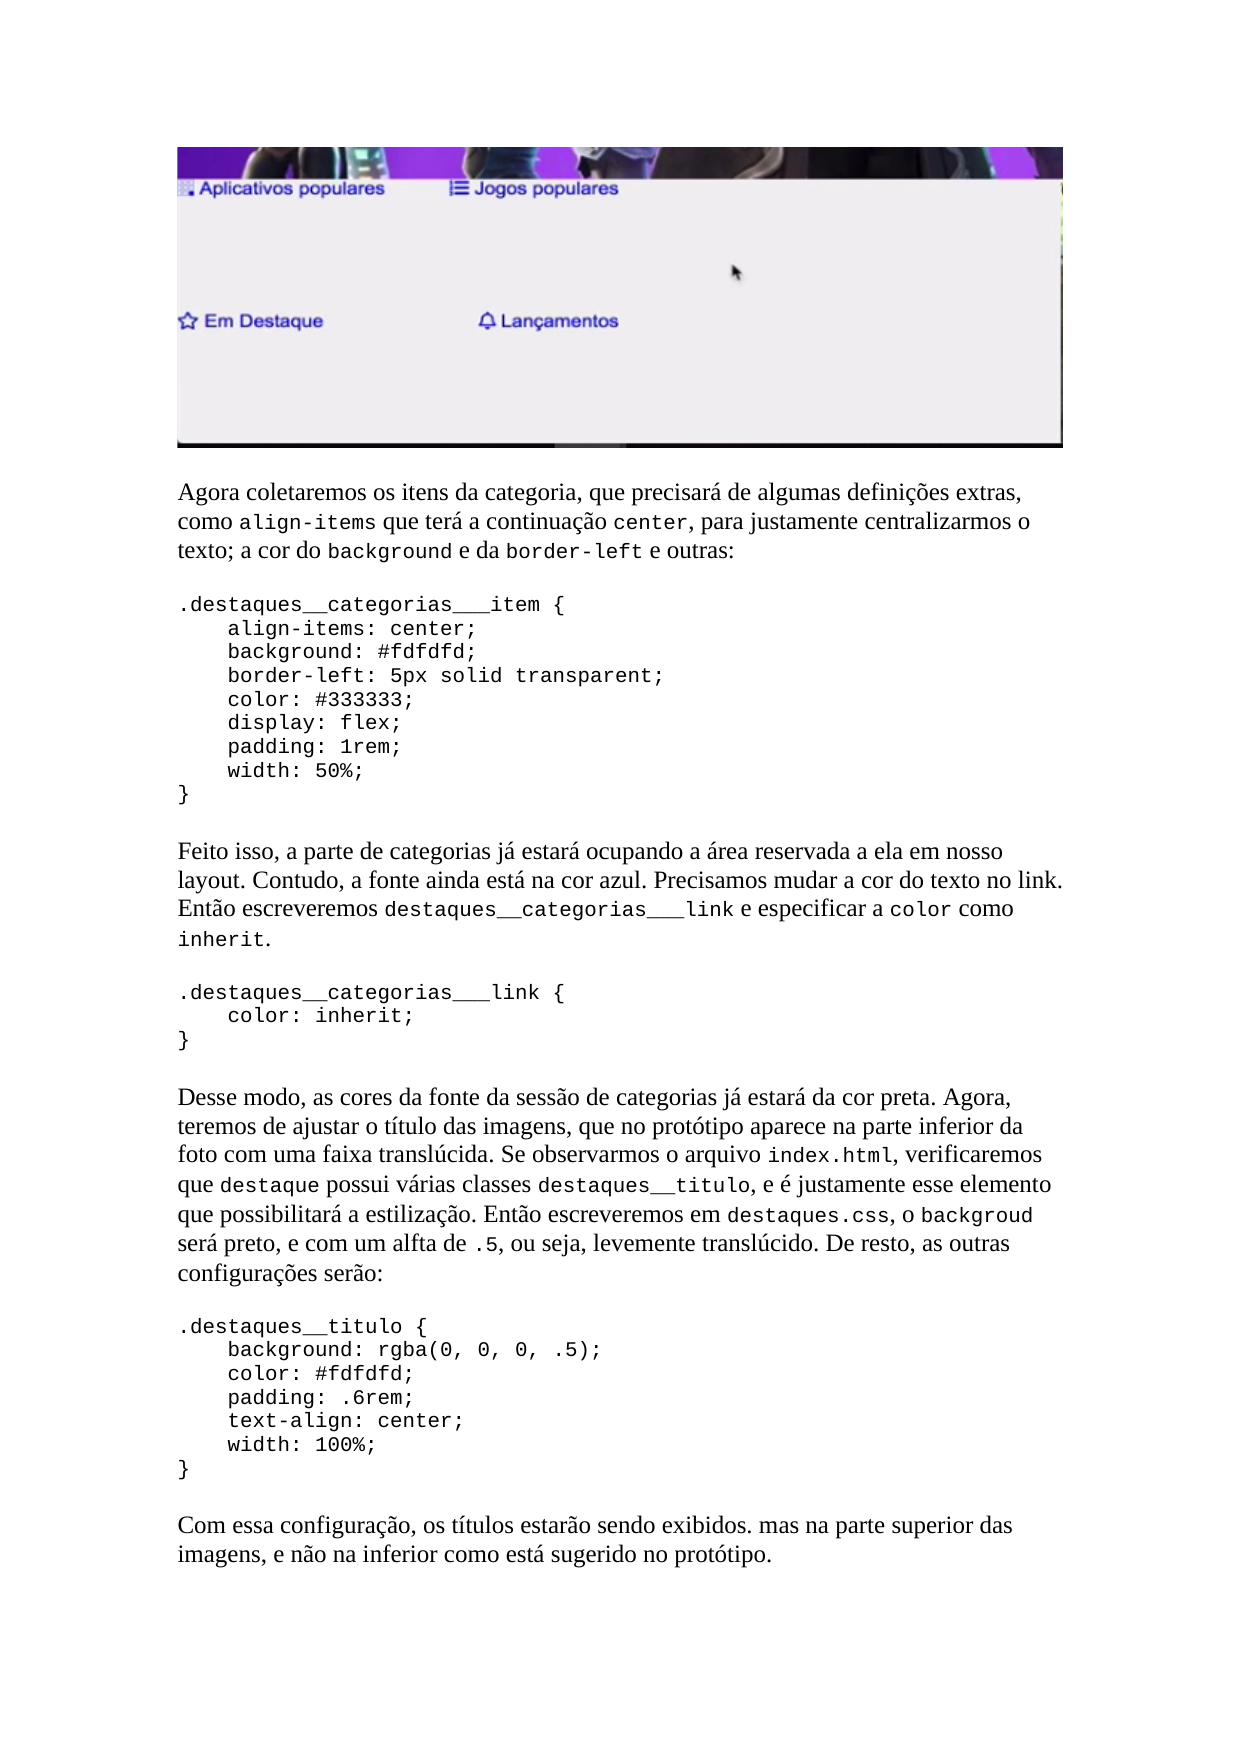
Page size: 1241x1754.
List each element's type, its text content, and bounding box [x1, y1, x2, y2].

text } [177, 1458, 1063, 1481]
text color: inherit; [177, 1006, 1063, 1029]
text width: 50%; [177, 759, 1063, 783]
text Com essa configuração, os títulos estarão sendo exibidos. mas na parte superior das imagens, e não na inferior como está sugerido no protótipo. [177, 1510, 1063, 1568]
text border-left: 5px solid transparent; [177, 665, 1063, 689]
text display: flex; [177, 712, 1063, 736]
picture [177, 147, 1063, 448]
text color: #333333; [177, 689, 1063, 712]
text } [177, 1029, 1063, 1053]
text .destaques__categorias___item { [177, 594, 1063, 618]
text .destaques__categorias___link { [177, 982, 1063, 1006]
text } [177, 783, 1063, 807]
text Agora coletaremos os itens da categoria, que precisará de algumas definições extras, como align-items que terá a continuação center, para justamente centralizarmos o texto; a cor do background e da border-left e outras: [177, 477, 1063, 565]
text .destaques__titulo { [177, 1316, 1063, 1339]
text text-align: center; [177, 1410, 1063, 1434]
text background: #fdfdfd; [177, 641, 1063, 665]
text background: rgba(0, 0, 0, .5); [177, 1339, 1063, 1363]
text padding: .6rem; [177, 1387, 1063, 1410]
text Feito isso, a parte de categorias já estará ocupando a área reservada a ela em nosso layout. Contudo, a fonte ainda está na cor azul. Precisamos mudar a cor do texto no link. Então escreveremos destaques__categorias___link e especificar a color como inherit. [177, 836, 1063, 953]
text width: 100%; [177, 1434, 1063, 1458]
text Desse modo, as cores da fonte da sessão de categorias já estará da cor preta. Agora, teremos de ajustar o título das imagens, que no protótipo aparece na parte inferior da foto com uma faixa translúcida. Se observarmos o arquivo index.html, verificaremos que destaque possui várias classes destaques__titulo, e é justamente esse elemento que possibilitará a estilização. Então escreveremos em destaques.css, o backgroud será preto, e com um alfta de .5, ou seja, levemente translúcido. De resto, as outras configurações serão: [177, 1082, 1063, 1287]
text color: #fdfdfd; [177, 1363, 1063, 1387]
text padding: 1rem; [177, 736, 1063, 759]
text align-items: center; [177, 618, 1063, 641]
